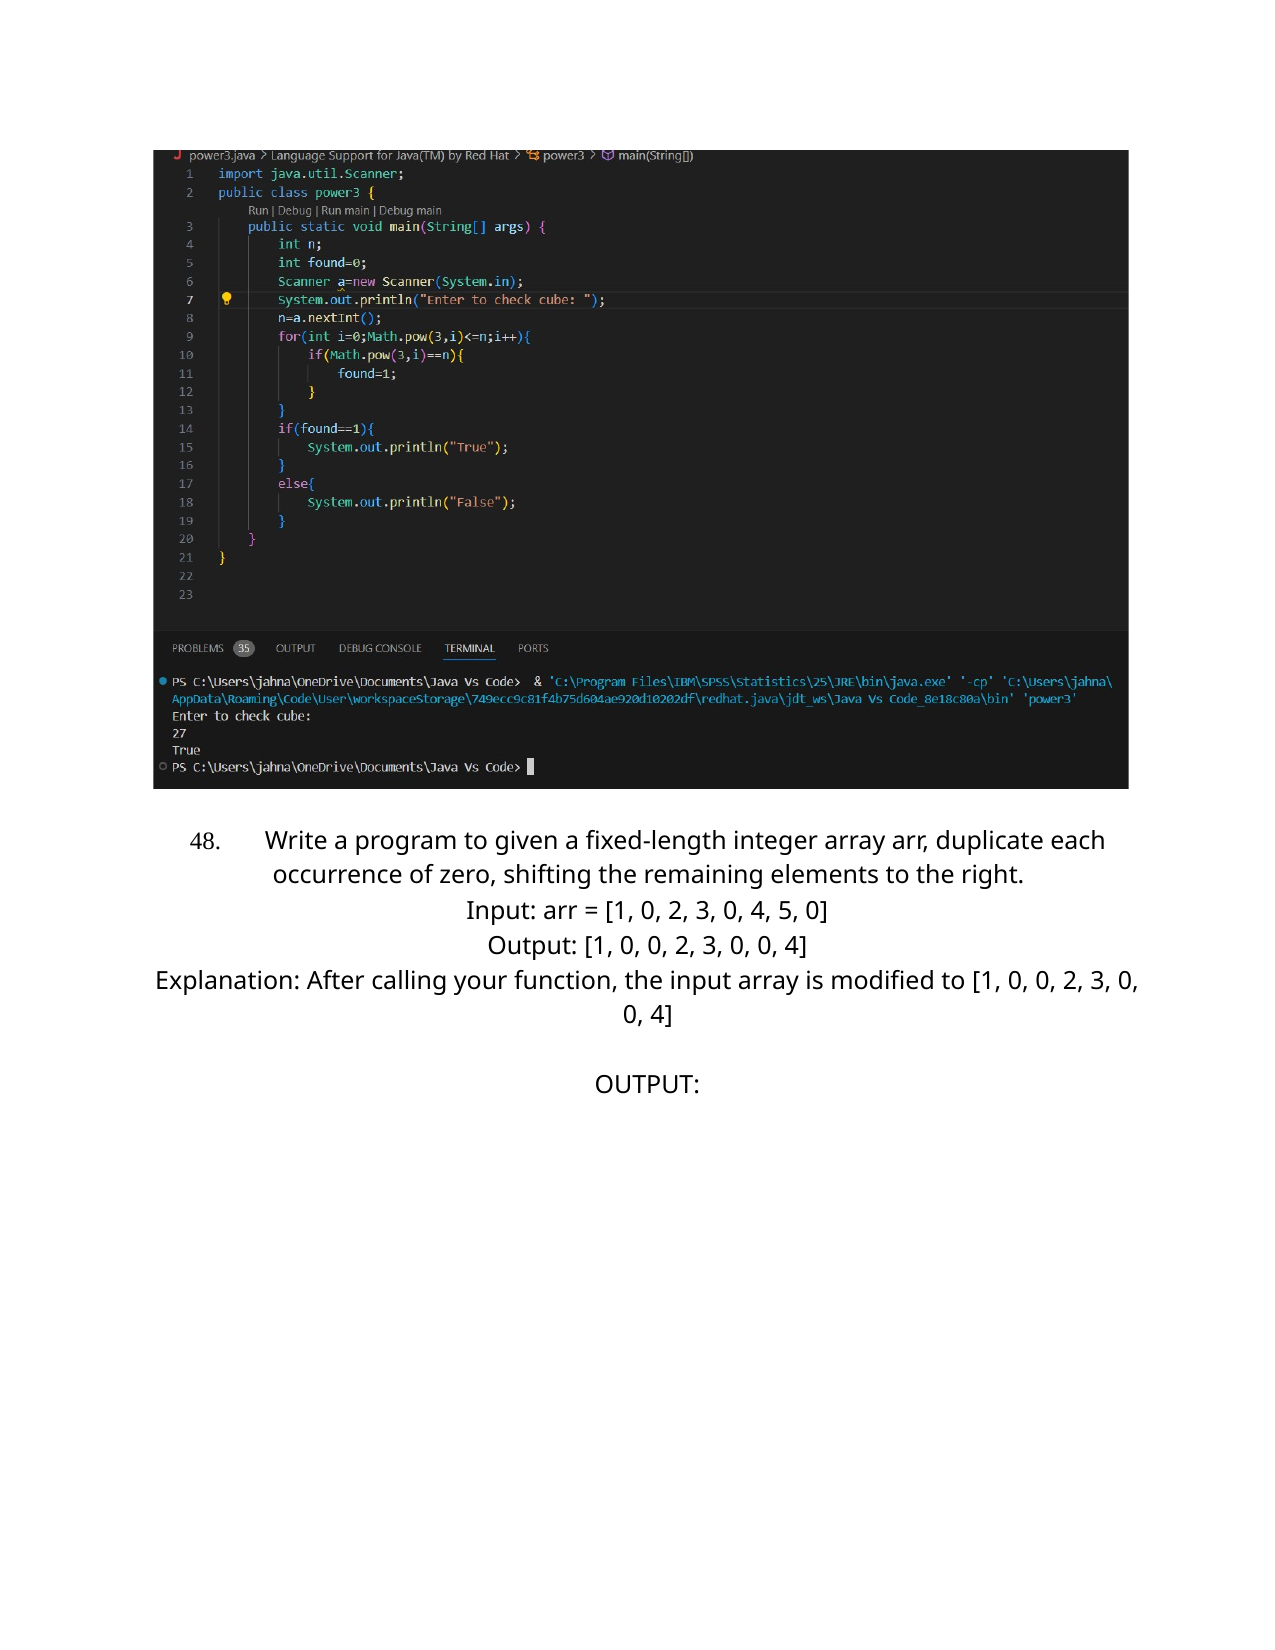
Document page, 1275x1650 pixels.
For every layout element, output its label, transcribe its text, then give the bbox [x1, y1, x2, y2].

list Write a program to given a fixed-length integer array arr, duplicate each occurrence of zero, shifting the remaining elements to the right. [150, 823, 1146, 891]
picture [153, 150, 1129, 789]
text Explanation: After calling your function, the input array is modified to [1, 0, 0, 2, 3, 0, 0, 4] [148, 963, 1146, 1031]
text Output: [1, 0, 0, 2, 3, 0, 0, 4] [148, 928, 1146, 962]
text OUTPUT: [148, 1066, 1146, 1101]
text Input: arr = [1, 0, 2, 3, 0, 4, 5, 0] [148, 892, 1146, 926]
